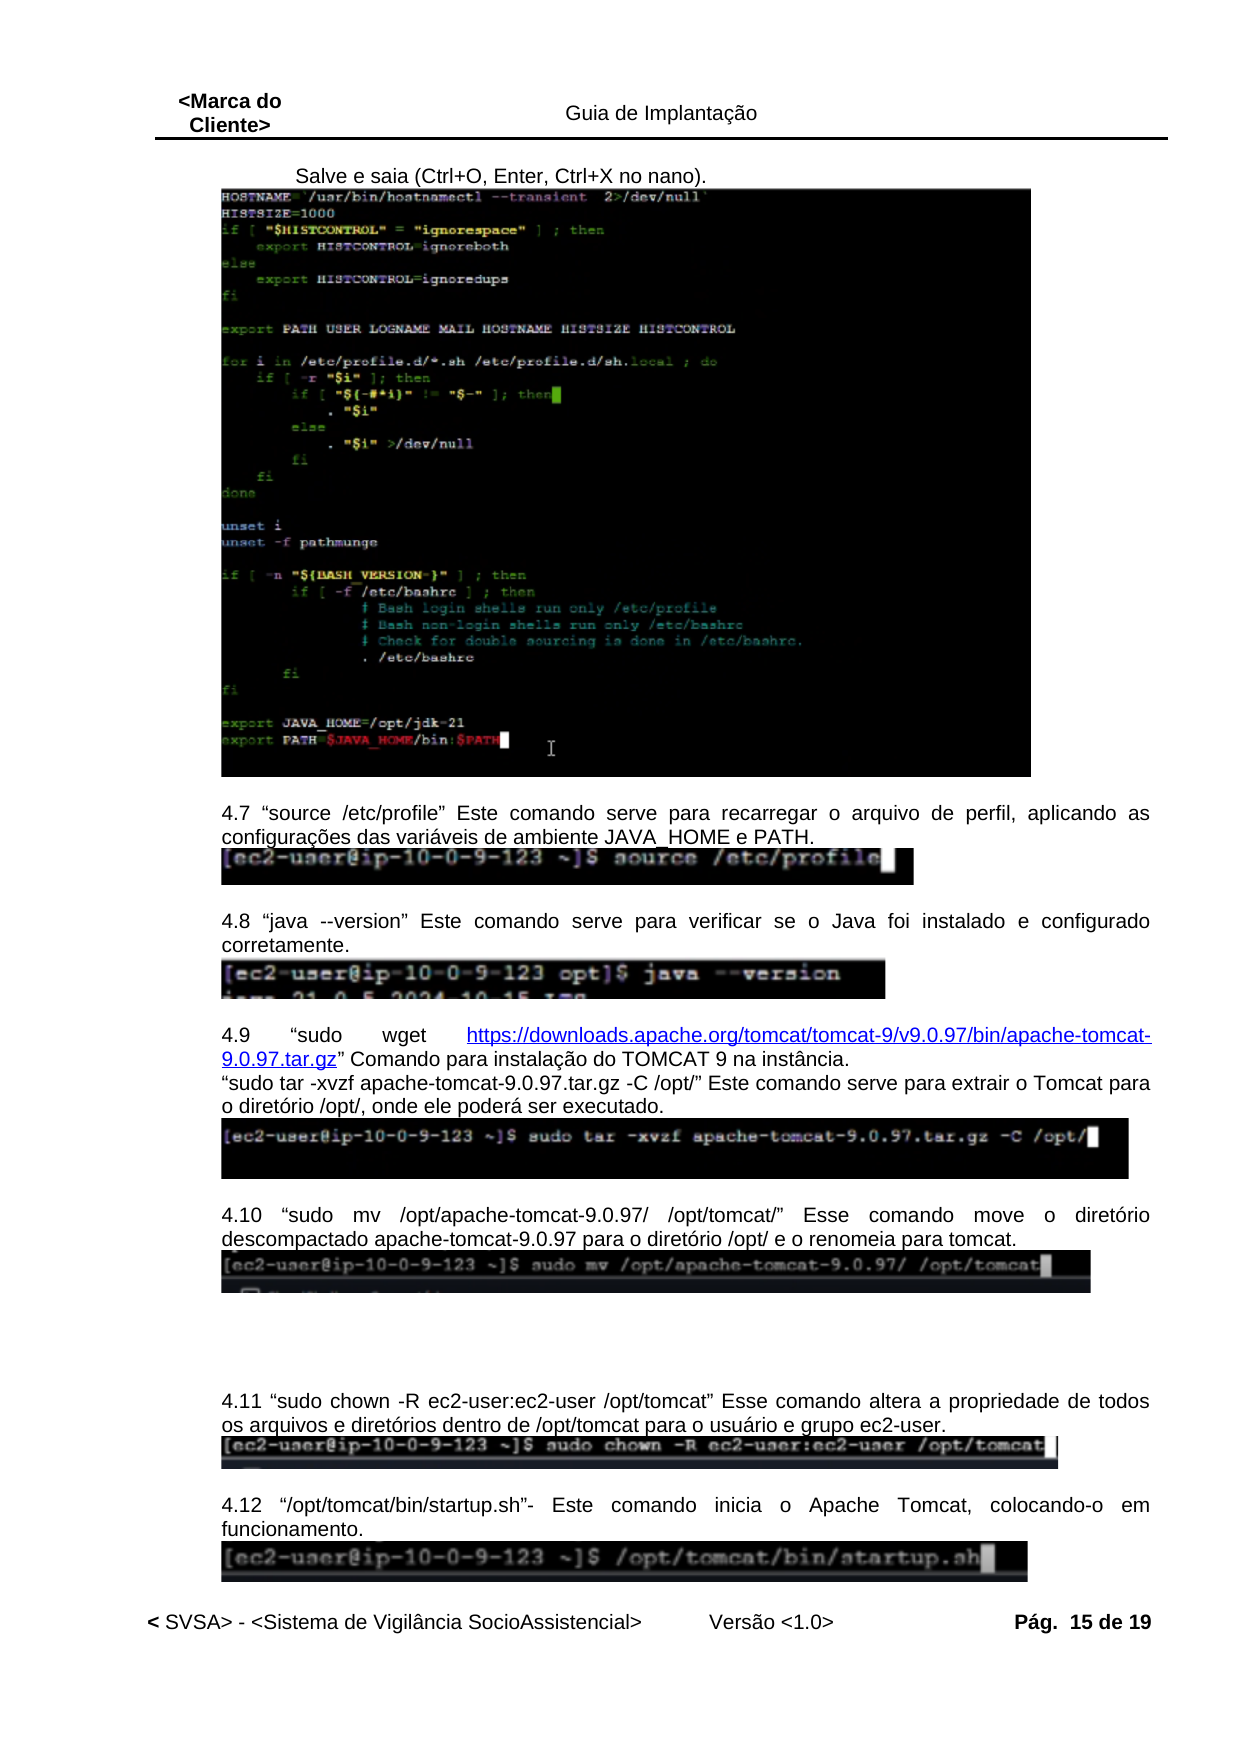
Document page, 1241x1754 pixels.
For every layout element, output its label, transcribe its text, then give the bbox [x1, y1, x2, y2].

picture [221, 1118, 1129, 1179]
text 4.9 “sudo wget https://downloads.apache.org/tomcat/tomcat-9/v9.0.97/bin/apache-tomcat-9.0.97.tar.gz” Comando para instalação do TOMCAT 9 na instância. [221, 1022, 1152, 1070]
picture [221, 848, 914, 885]
text 4.7 “source /etc/profile” Este comando serve para recarregar o arquivo de perfil, aplicando as configurações das variáveis de ambiente JAVA_HOME e PATH. [221, 801, 1152, 848]
text 4.12 “/opt/tomcat/bin/startup.sh”- Este comando inicia o Apache Tomcat, colocando-o em funcionamento. [221, 1493, 1152, 1541]
text 4.8 “java --version” Este comando serve para verificar se o Java foi instalado e configurado corretamente. [221, 908, 1152, 956]
picture [221, 1541, 1028, 1582]
text 4.11 “sudo chown -R ec2-user:ec2-user /opt/tomcat” Esse comando altera a propriedade de todos os arquivos e diretórios dentro de /opt/tomcat para o usuário e grupo ec2-user. [221, 1389, 1152, 1437]
picture [221, 1436, 1059, 1469]
picture [221, 187, 1031, 777]
picture [221, 1250, 1091, 1293]
text 4.10 “sudo mv /opt/apache-tomcat-9.0.97/ /opt/tomcat/” Esse comando move o diretório descompactado apache-tomcat-9.0.97 para o diretório /opt/ e o renomeia para tomcat. [221, 1203, 1152, 1251]
text Salve e saia (Ctrl+O, Enter, Ctrl+X no nano). [221, 164, 1152, 188]
picture [221, 956, 886, 999]
text “sudo tar -xvzf apache-tomcat-9.0.97.tar.gz -C /opt/” Este comando serve para extrair o Tomcat para o diretório /opt/, onde ele poderá ser executado. [221, 1070, 1152, 1118]
